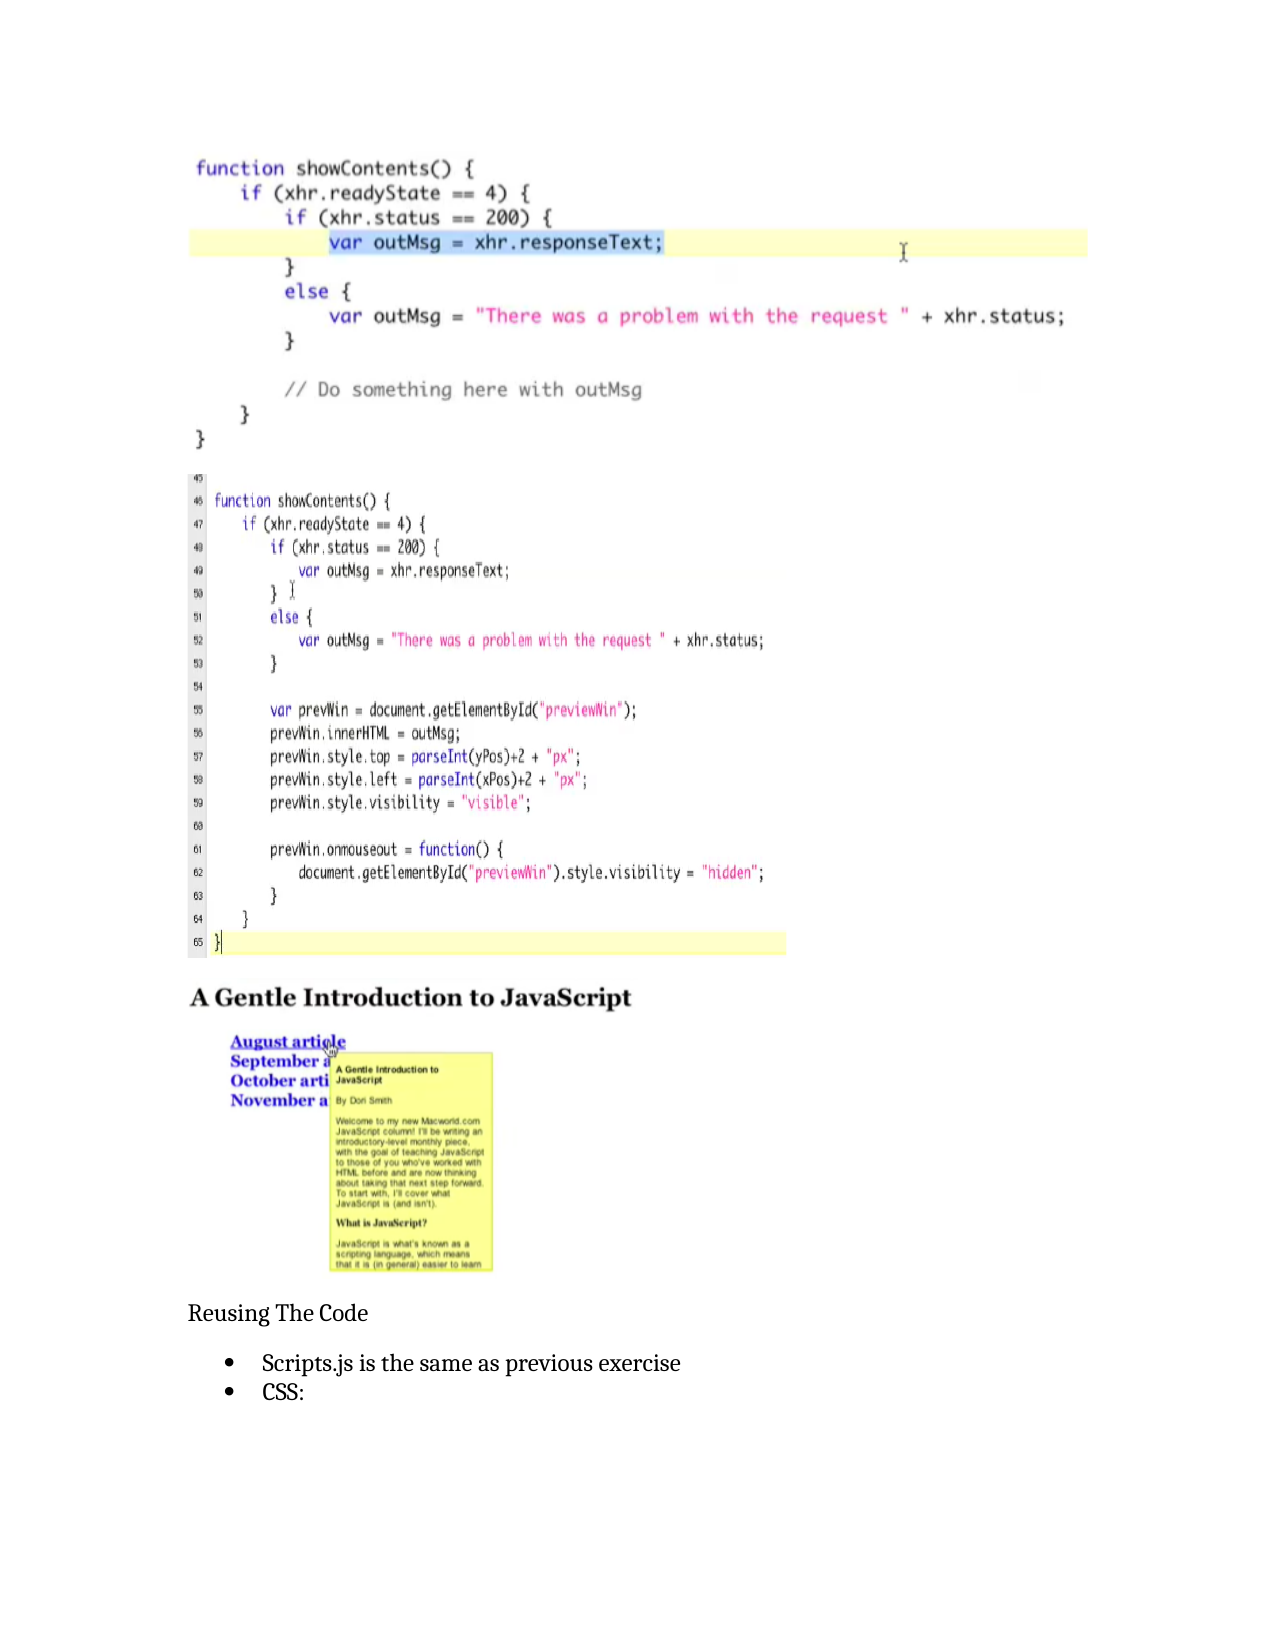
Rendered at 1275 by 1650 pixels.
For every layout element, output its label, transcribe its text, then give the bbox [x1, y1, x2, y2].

list Scripts.js is the same as previous exercise [225, 1349, 1087, 1377]
text Reusing The Code [187, 1299, 1087, 1328]
list CSS: [225, 1377, 1087, 1406]
picture [187, 150, 1088, 454]
picture [187, 474, 787, 958]
picture [187, 978, 638, 1279]
